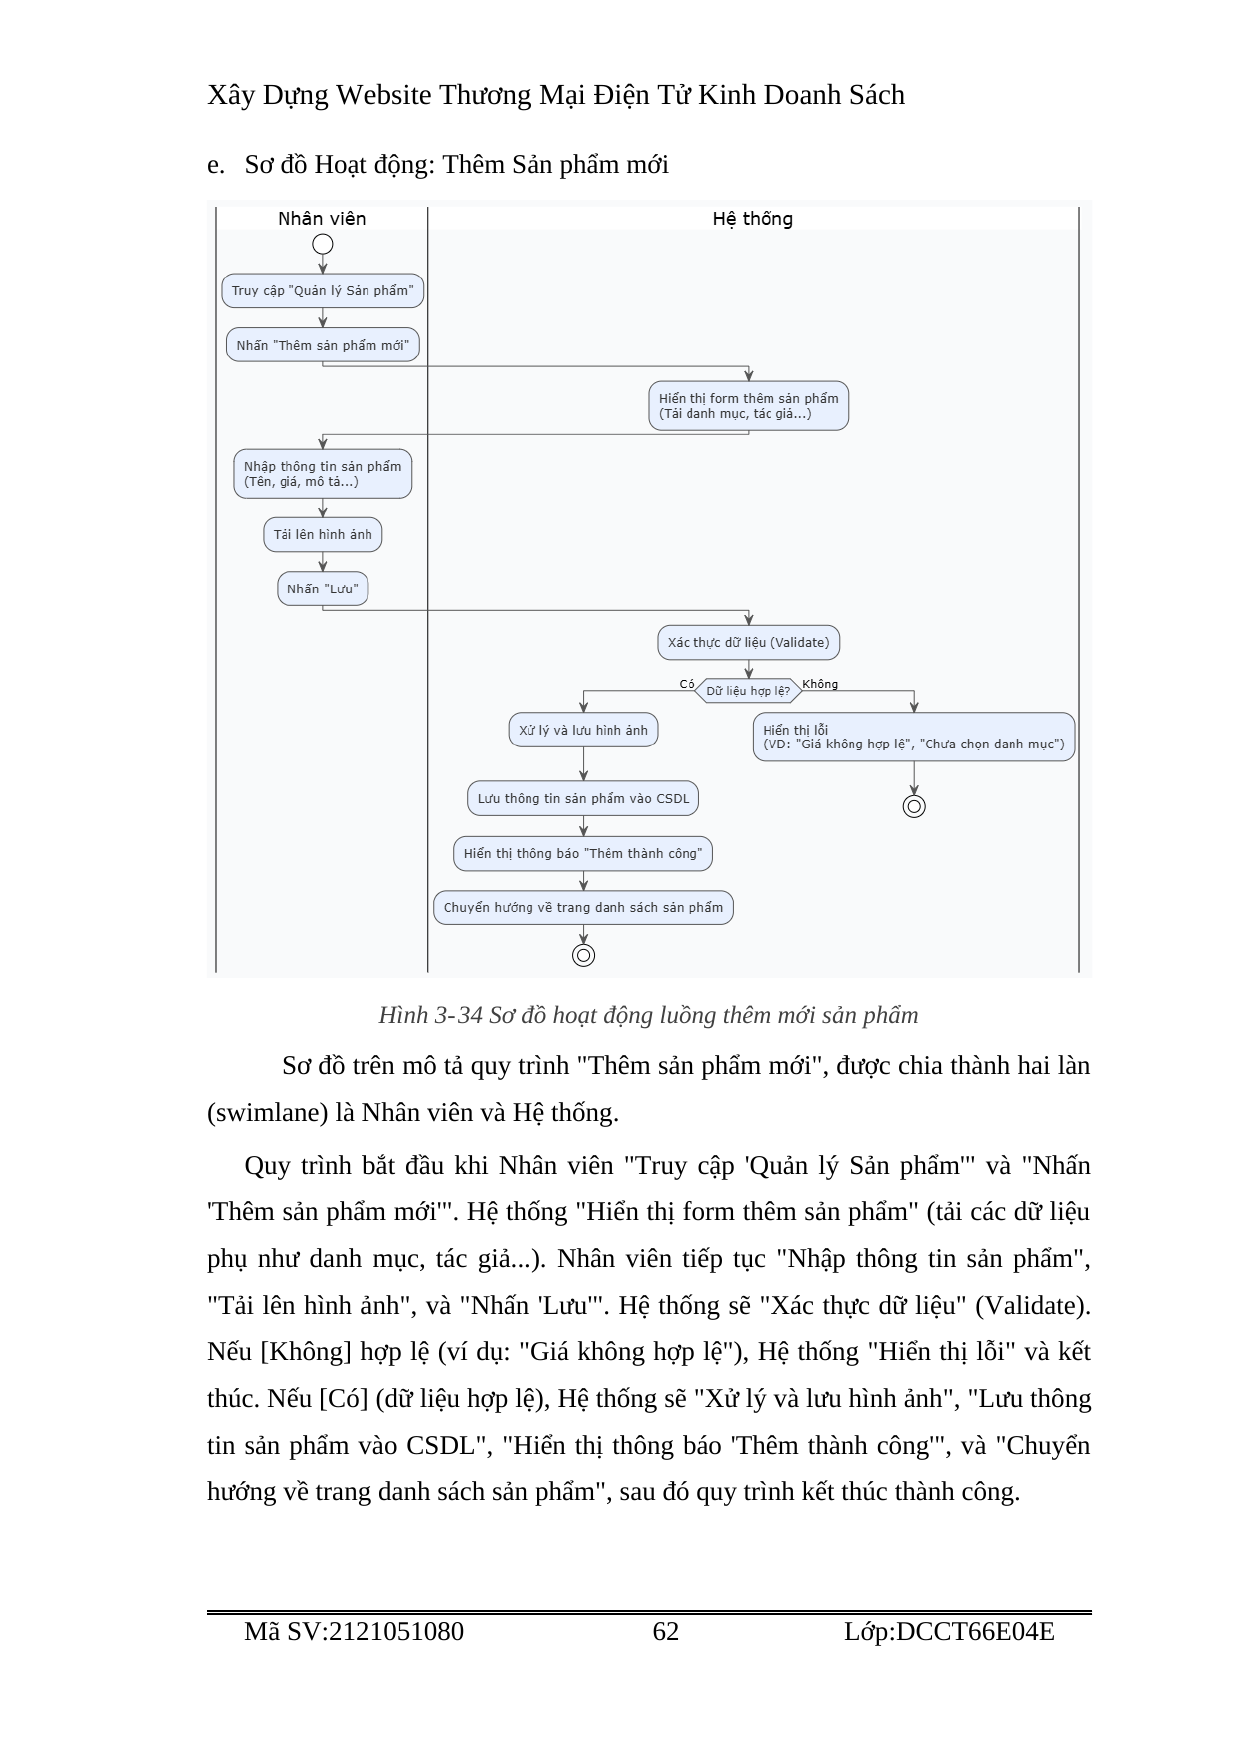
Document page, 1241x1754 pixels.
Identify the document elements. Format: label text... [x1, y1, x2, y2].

text Sơ đồ trên mô tả quy trình "Thêm sản phẩm mới", được chia thành hai làn (swimlane) là Nhân viên và Hệ thống. [207, 1049, 1092, 1127]
text Quy trình bắt đầu khi Nhân viên "Truy cập 'Quản lý Sản phẩm'" và "Nhấn 'Thêm sản phẩm mới'". Hệ thống "Hiển thị form thêm sản phẩm" (tải các dữ liệu phụ như danh mục, tác giả...). Nhân viên tiếp tục "Nhập thông tin sản phẩm", "Tải lên hình ảnh", và "Nhấn 'Lưu'". Hệ thống sẽ "Xác thực dữ liệu" (Validate). Nếu [Không] hợp lệ (ví dụ: "Giá không hợp lệ"), Hệ thống "Hiển thị lỗi" và kết thúc. Nếu [Có] (dữ liệu hợp lệ), Hệ thống sẽ "Xử lý và lưu hình ảnh", "Lưu thông tin sản phẩm vào CSDL", "Hiển thị thông báo 'Thêm thành công'", và "Chuyển hướng về trang danh sách sản phẩm", sau đó quy trình kết thúc thành công. [207, 1149, 1092, 1507]
picture [206, 200, 1093, 978]
list Sơ đồ Hoạt động: Thêm Sản phẩm mới [207, 148, 1092, 179]
